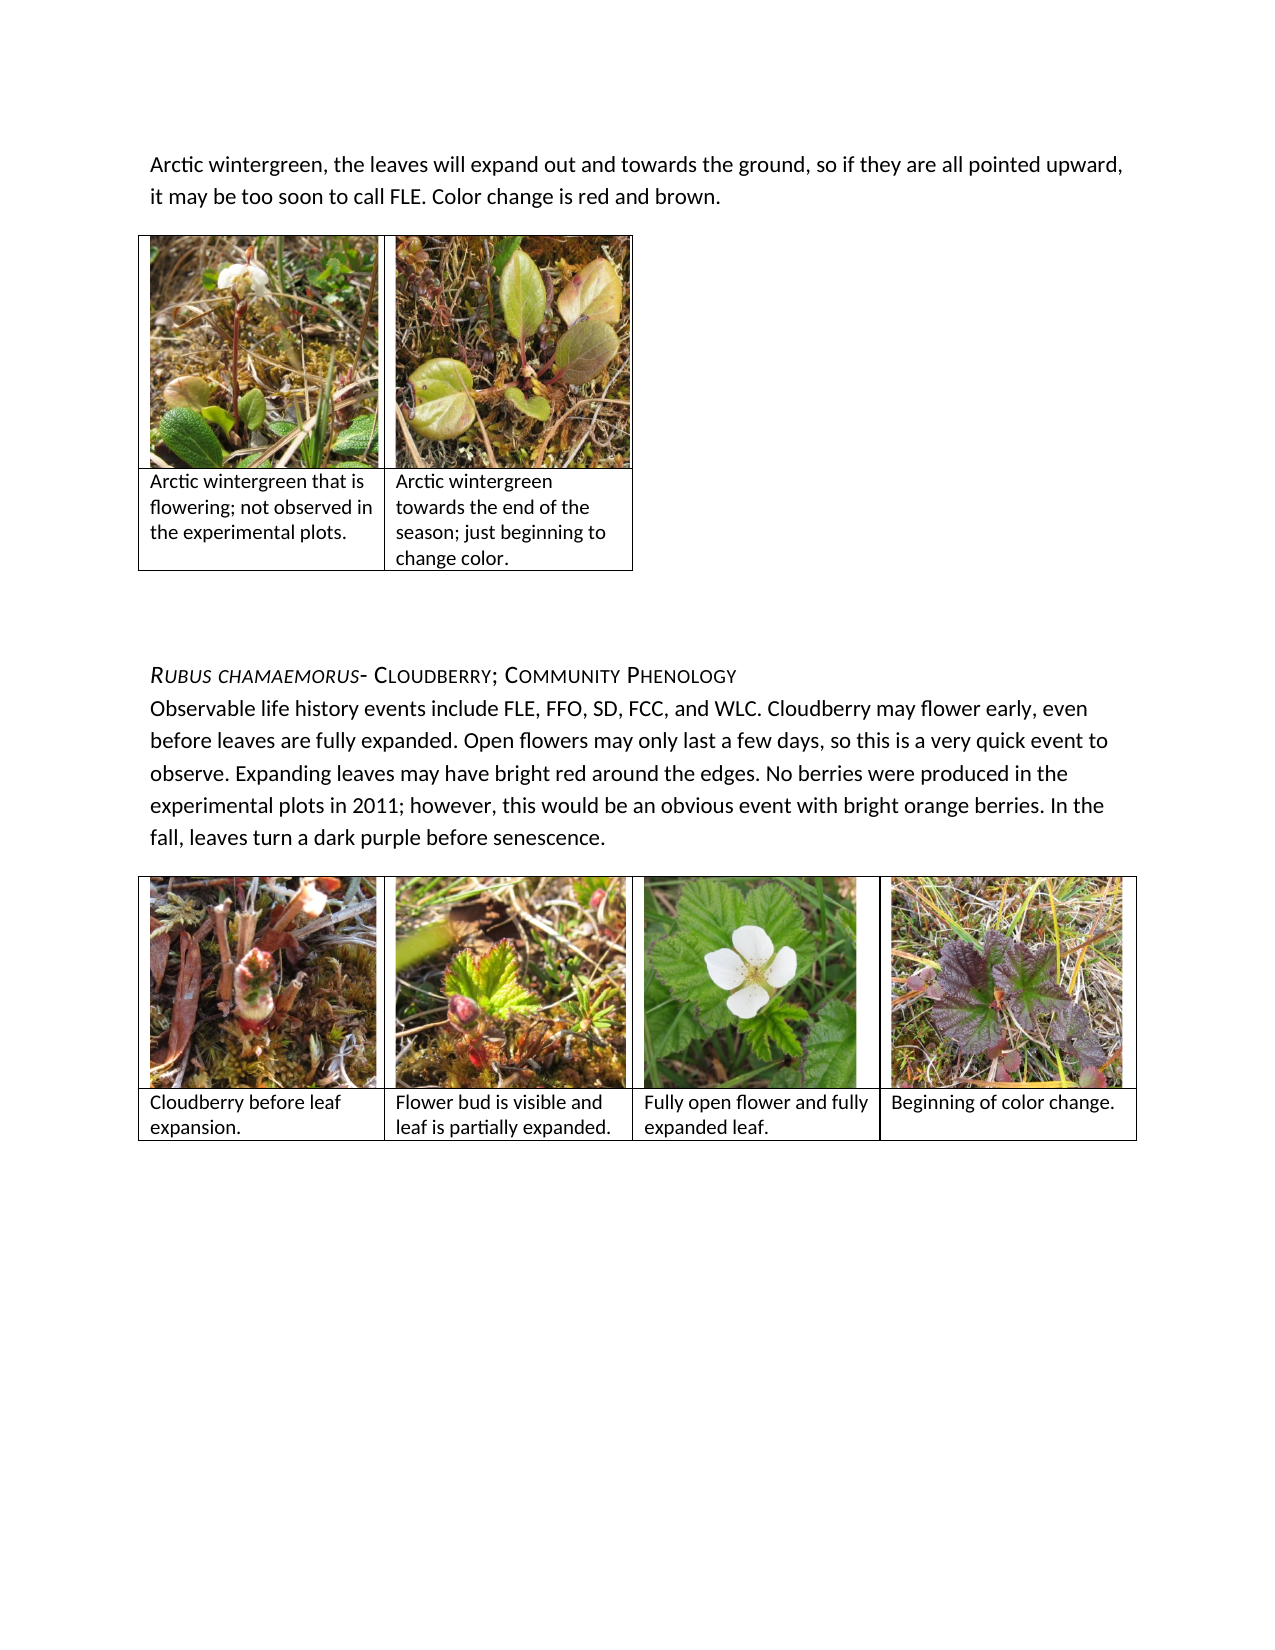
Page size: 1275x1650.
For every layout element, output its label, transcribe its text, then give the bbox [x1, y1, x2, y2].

picture [395, 877, 626, 1088]
table_cell Beginning of color change. [881, 1089, 1136, 1140]
table_header [139, 877, 150, 1088]
table_header [633, 877, 644, 1088]
table_header [379, 236, 384, 467]
table_header [377, 877, 384, 1088]
table_header [626, 877, 632, 1088]
picture [150, 236, 379, 468]
text Observable life history events include FLE, FFO, SD, FCC, and WLC. Cloudberry may flower early, even before leaves are fully expanded. Open flowers may only last a few days, so this is a very quick event to observe. Expanding leaves may have bright red around the edges. No berries were produced in the experimental plots in 2011; however, this would be an obvious event with bright orange berries. In the fall, leaves turn a dark purple before senescence. [150, 694, 1125, 851]
picture [891, 877, 1123, 1088]
picture [395, 236, 630, 468]
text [150, 150, 1125, 210]
picture [150, 877, 377, 1088]
table_header [385, 236, 395, 467]
picture [644, 877, 857, 1088]
table_cell Arctic wintergreen towards the end of the season; just beginning to change color. [385, 469, 632, 570]
table_header [881, 877, 891, 1088]
table_header [385, 877, 395, 1088]
table_header [139, 236, 150, 467]
table_header [1123, 877, 1136, 1088]
subtitle Rubus chamaemorus- Cloudberry; Community Phenology [150, 659, 1125, 690]
table_cell Cloudberry before leaf expansion. [139, 1089, 384, 1140]
table_cell Arctic wintergreen that is flowering; not observed in the experimental plots. [139, 469, 384, 570]
table_cell Flower bud is visible and leaf is partially expanded. [385, 1089, 632, 1140]
table_cell Fully open flower and fully expanded leaf. [633, 1089, 879, 1140]
table_header [857, 877, 879, 1088]
